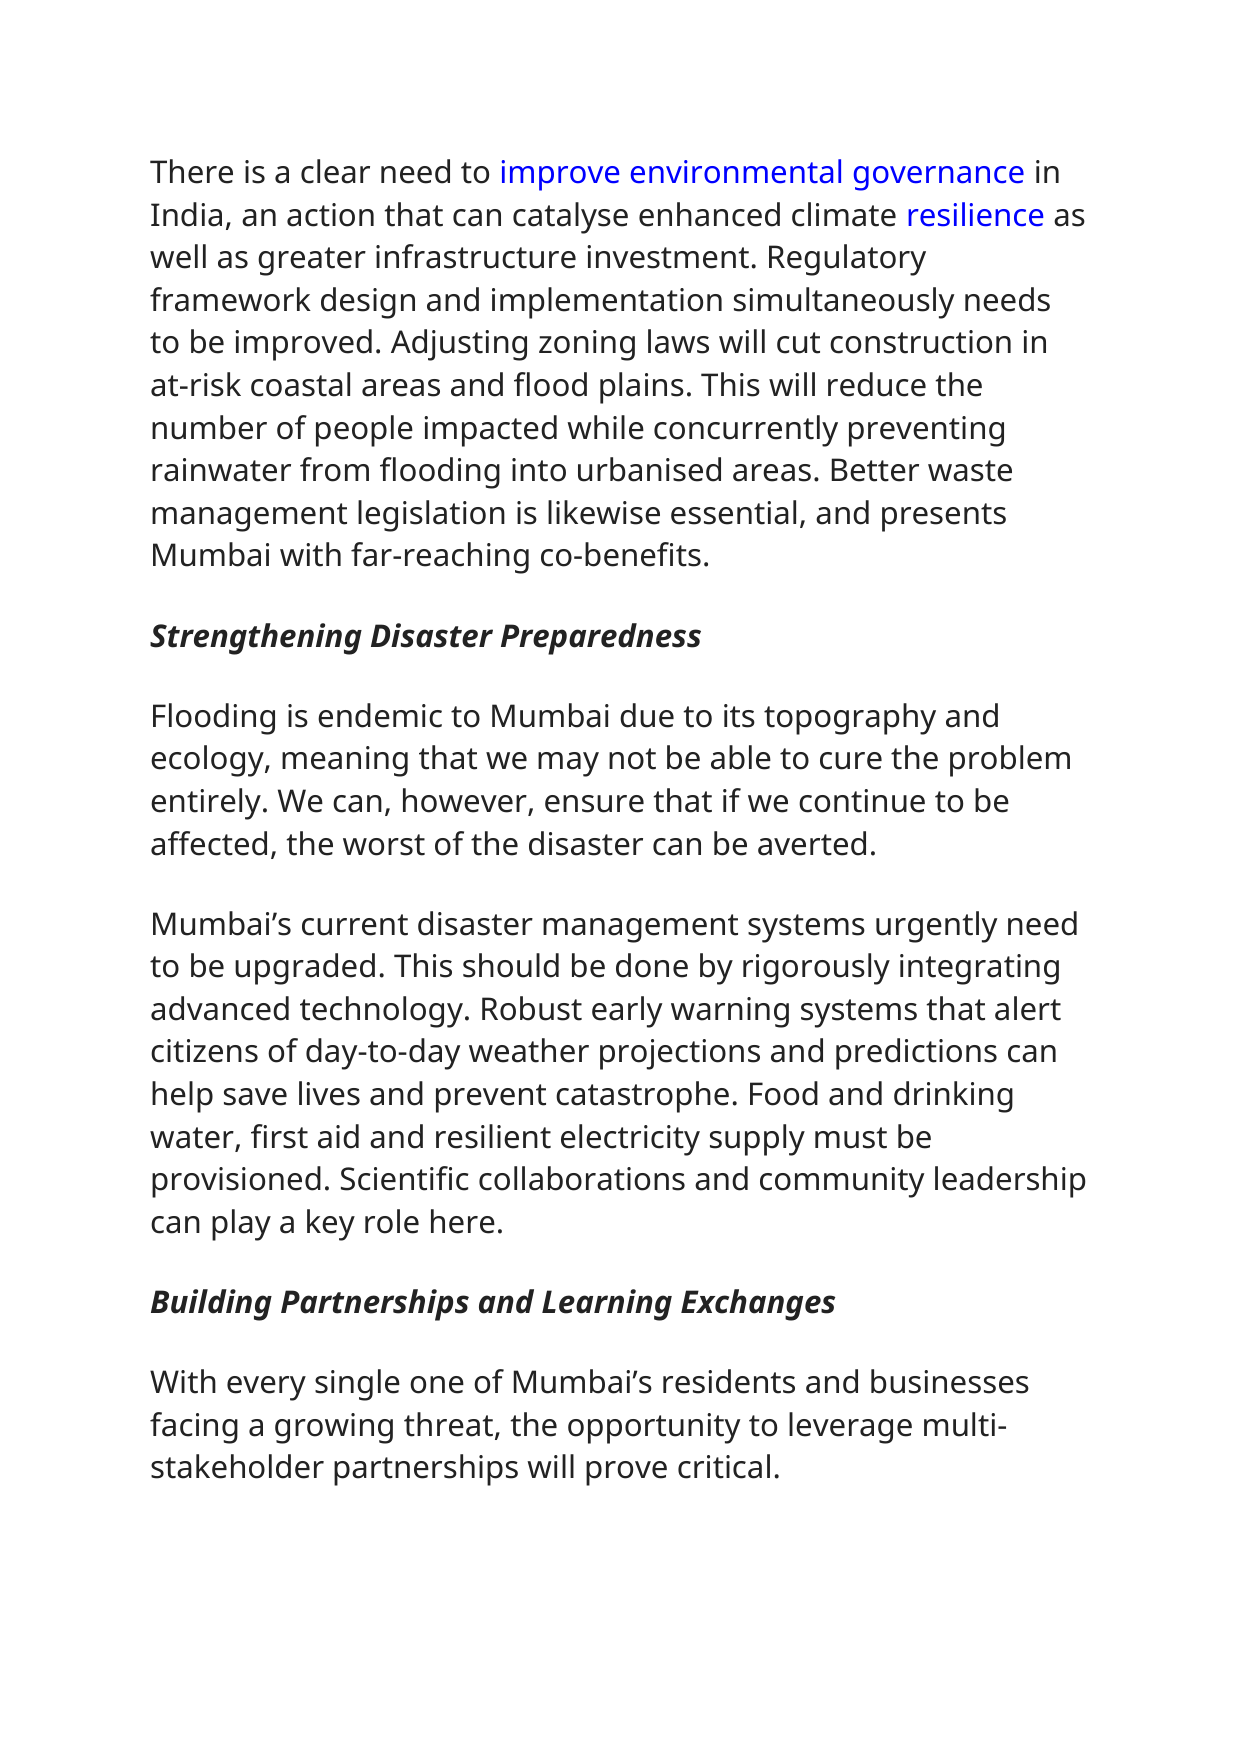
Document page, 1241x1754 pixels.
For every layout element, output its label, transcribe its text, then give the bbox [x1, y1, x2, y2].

text Flooding is endemic to Mumbai due to its topography and ecology, meaning that we may not be able to cure the problem entirely. We can, however, ensure that if we continue to be affected, the worst of the disaster can be averted. [150, 694, 1090, 864]
text Strengthening Disaster Preparedness [150, 613, 1090, 656]
text With every single one of Mumbai’s residents and businesses facing a growing threat, the opportunity to leverage multi-stakeholder partnerships will prove critical. [150, 1360, 1090, 1488]
text There is a clear need to improve environmental governance in India, an action that can catalyse enhanced climate resilience as well as greater infrastructure investment. Regulatory framework design and implementation simultaneously needs to be improved. Adjusting zoning laws will cut construction in at-risk coastal areas and flood plains. This will reduce the number of people impacted while concurrently preventing rainwater from flooding into urbanised areas. Better waste management legislation is likewise essential, and presents Mumbai with far-reaching co-benefits. [150, 150, 1090, 576]
text Mumbai’s current disaster management systems urgently need to be upgraded. This should be done by rigorously integrating advanced technology. Robust early warning systems that alert citizens of day-to-day weather projections and predictions can help save lives and prevent catastrophe. Food and drinking water, first aid and resilient electricity supply must be provisioned. Scientific collaborations and community leadership can play a key role here. [150, 902, 1090, 1242]
text Building Partnerships and Learning Exchanges [150, 1280, 1090, 1322]
